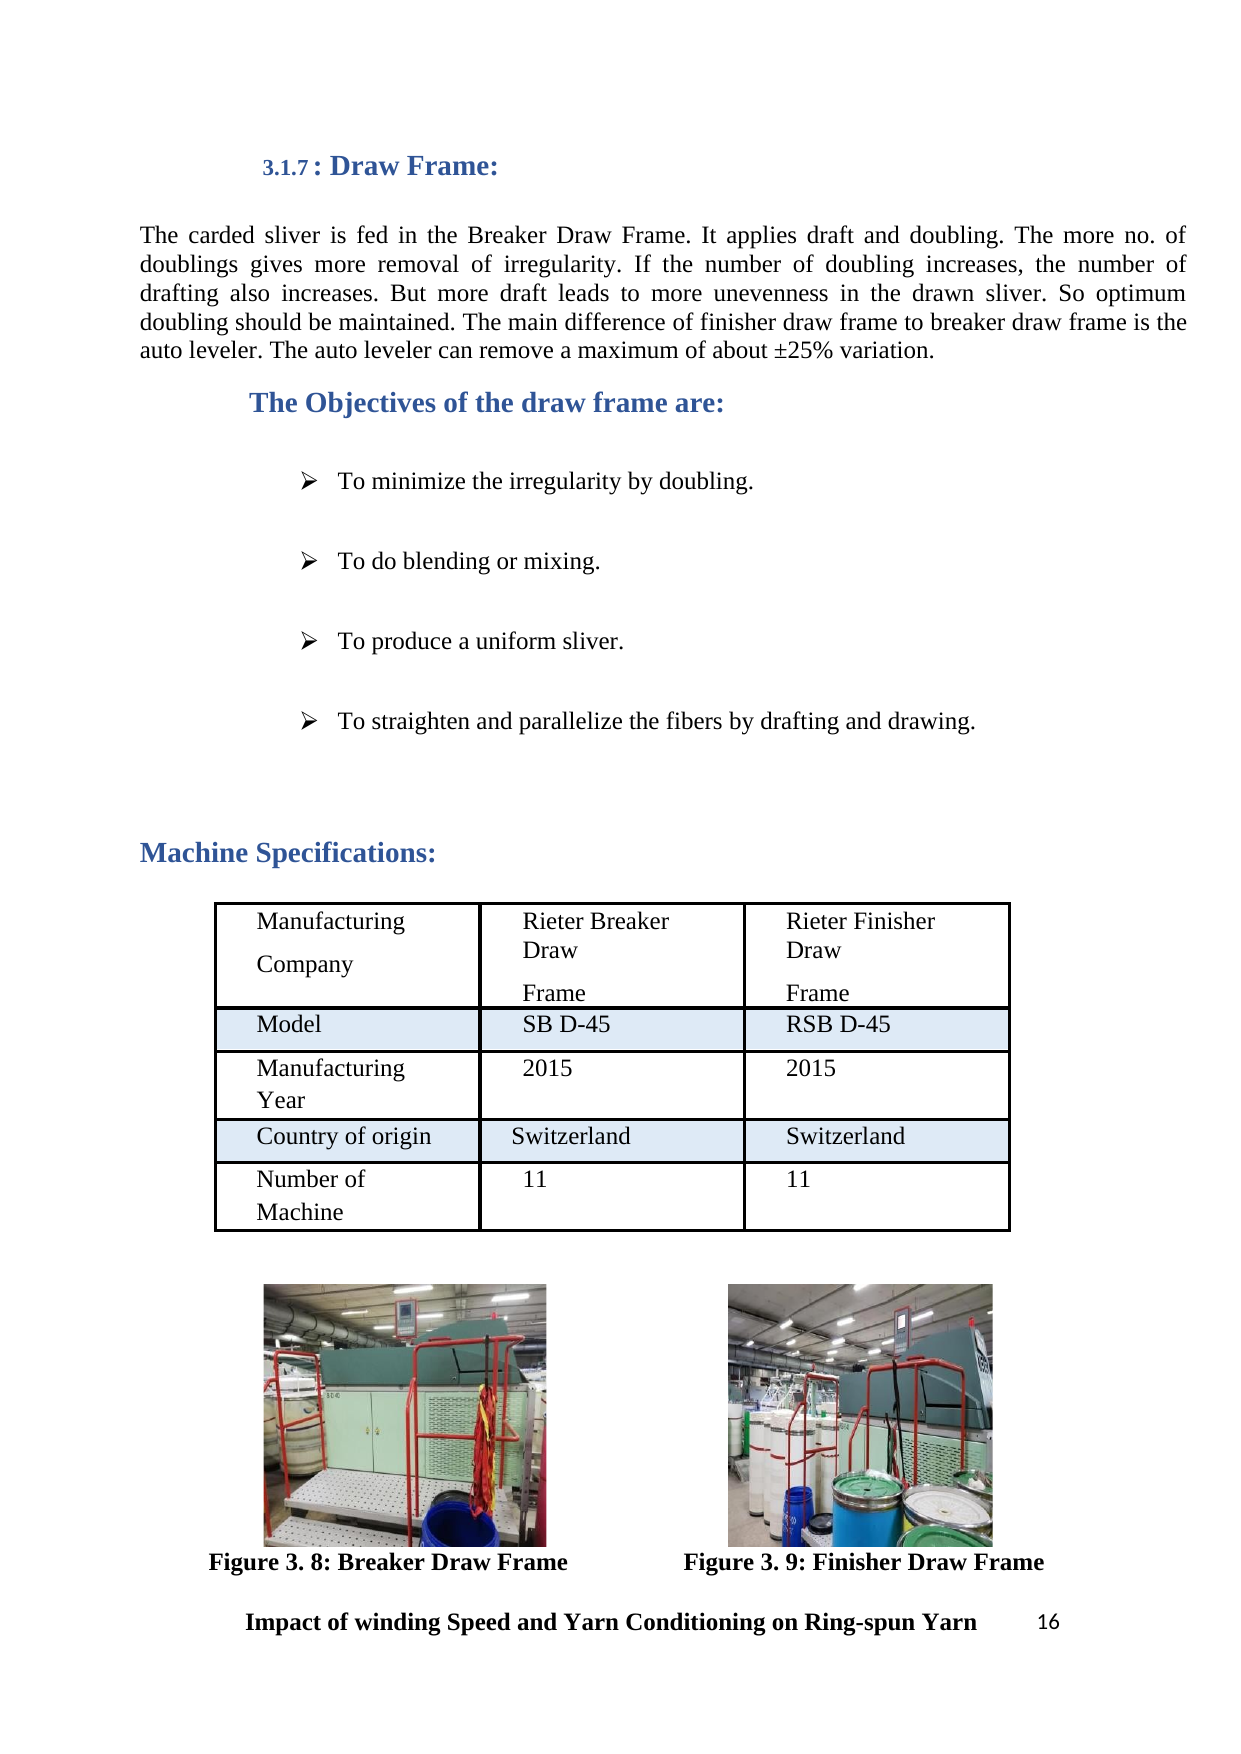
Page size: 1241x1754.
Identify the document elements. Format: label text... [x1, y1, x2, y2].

picture [728, 1284, 993, 1547]
table_cell 11 [746, 1164, 1008, 1229]
table_header Rieter Breaker Draw Frame [482, 905, 743, 1006]
table_cell Manufacturing Year [217, 1053, 478, 1118]
table_cell Switzerland [482, 1121, 743, 1161]
table_cell 11 [482, 1164, 743, 1229]
table_cell Model [217, 1010, 478, 1049]
subtitle Machine Specifications: [139, 835, 1188, 868]
list To minimize the irregularity by doubling. [300, 453, 1188, 504]
table_cell RSB D-45 [746, 1010, 1008, 1049]
text The carded sliver is fed in the Breaker Draw Frame. It applies draft and doubling. The more no. of doublings gives more removal of irregularity. If the number of doubling increases, the number of drafting also increases. But more draft leads to more unevenness in the drawn sliver. So optimum doubling should be maintained. The main difference of finisher draw frame to breaker draw frame is the auto leveler. The auto leveler can remove a maximum of about ±25% variation. [139, 220, 1188, 364]
subtitle : Draw Frame: [262, 148, 1188, 181]
table_cell Number of Machine [217, 1164, 478, 1229]
subtitle The Objectives of the draw frame are: [139, 386, 1188, 419]
table_header Rieter Finisher Draw Frame [746, 905, 1008, 1006]
table_cell SB D-45 [482, 1010, 743, 1049]
table_header Manufacturing Company [217, 905, 478, 1006]
table_cell 2015 [746, 1053, 1008, 1118]
list To straighten and parallelize the fibers by drafting and drawing. [300, 693, 1188, 744]
list To do blending or mixing. [300, 533, 1188, 584]
table_cell Country of origin [217, 1121, 478, 1161]
table_cell Switzerland [746, 1121, 1008, 1161]
list To produce a uniform sliver. [300, 613, 1188, 664]
table_cell 2015 [482, 1053, 743, 1118]
picture [263, 1284, 547, 1547]
